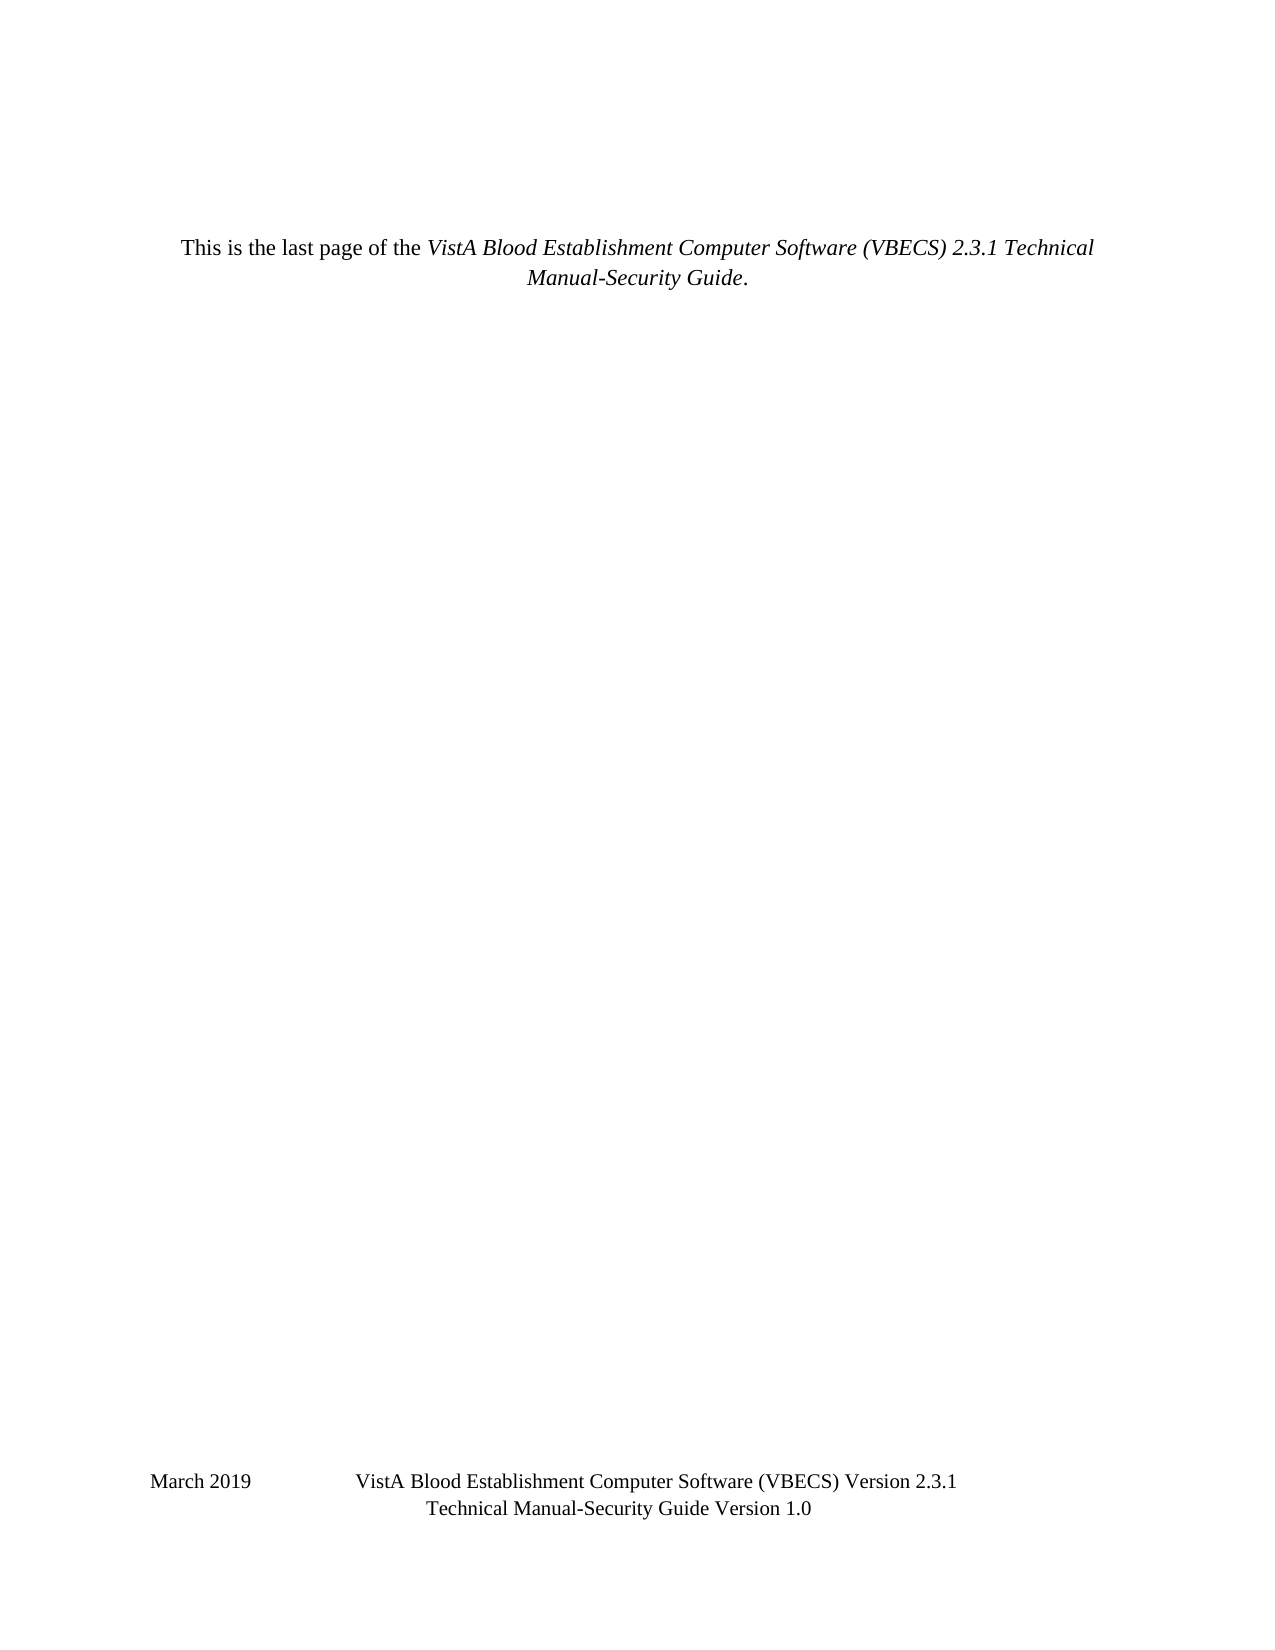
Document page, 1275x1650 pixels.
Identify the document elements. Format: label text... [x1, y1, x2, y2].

text This is the last page of the VistA Blood Establishment Computer Software (VBECS) 2.3.1 Technical Manual-Security Guide. [150, 234, 1125, 291]
